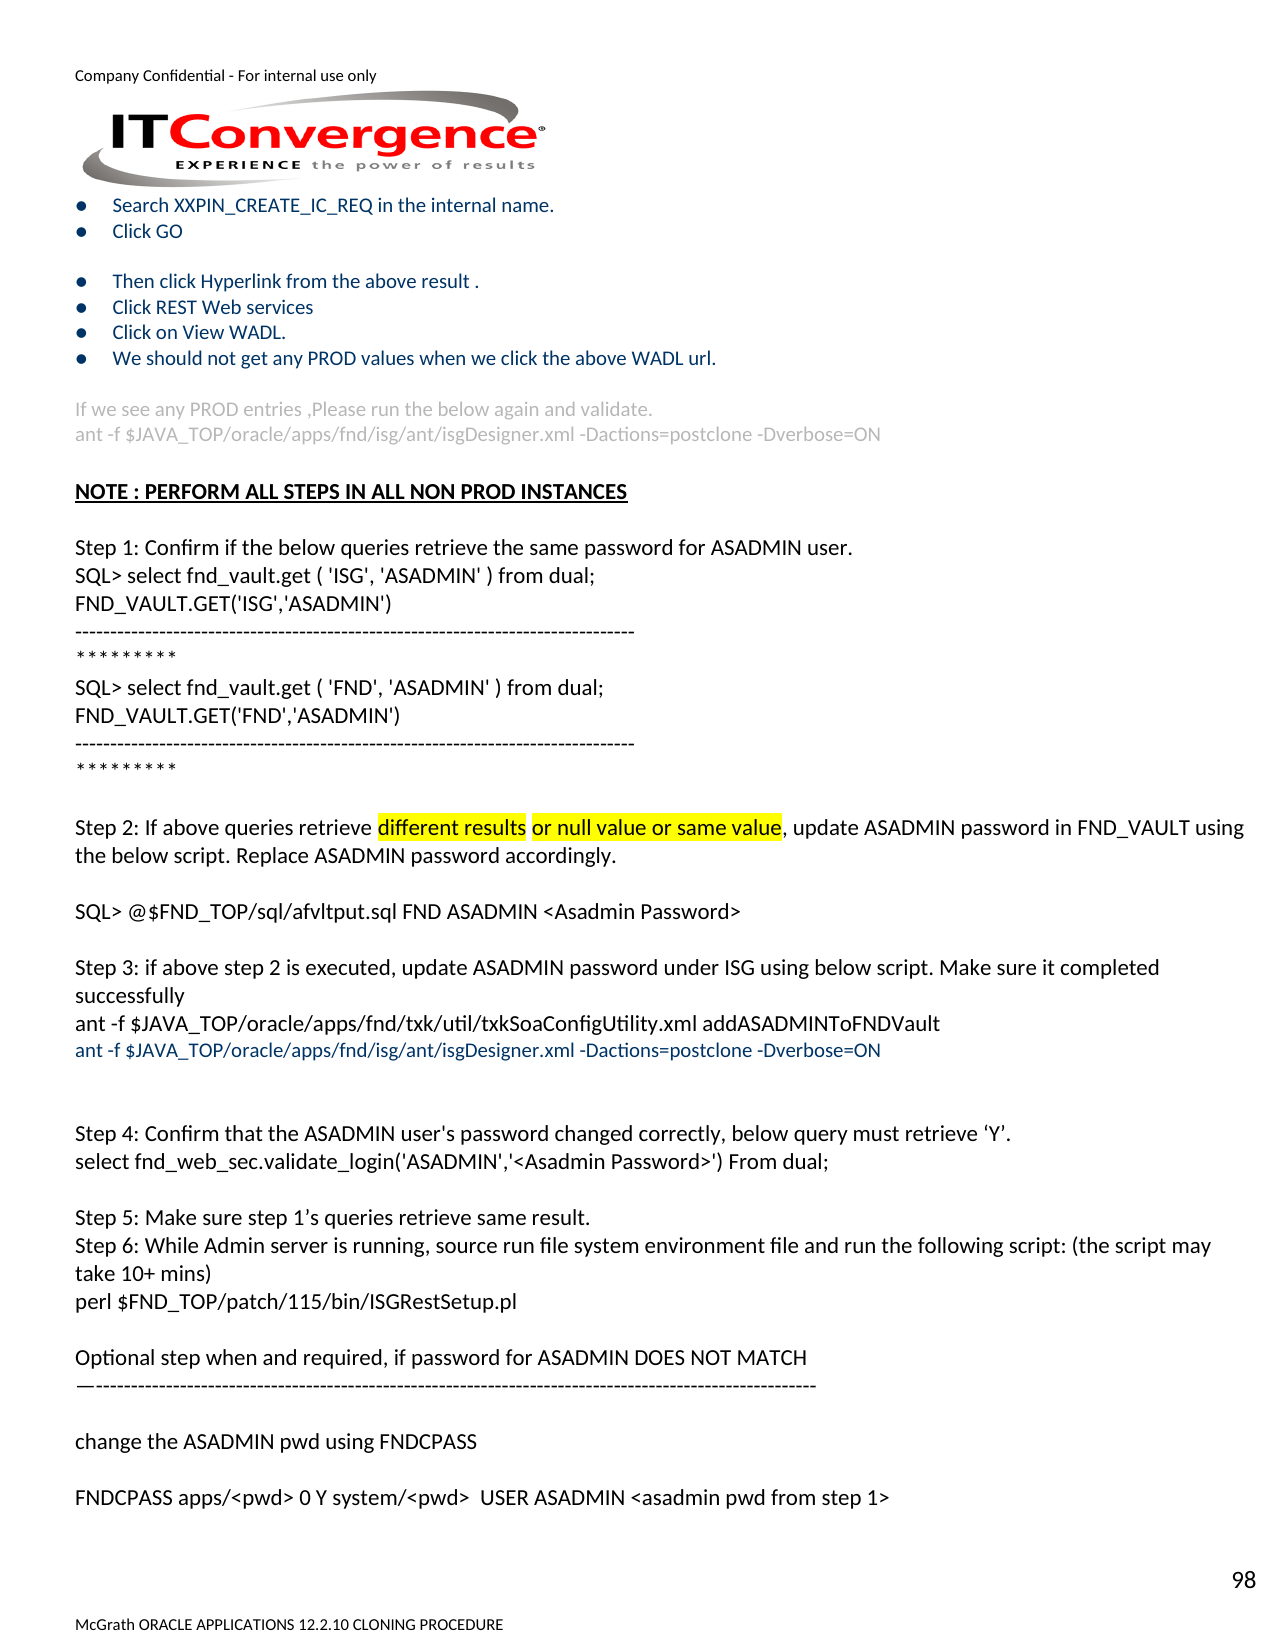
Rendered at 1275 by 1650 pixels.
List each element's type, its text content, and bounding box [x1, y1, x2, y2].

text —------------------------------------------------------------------------------------------------------- [75, 1371, 1256, 1399]
text change the ASADMIN pwd using FNDCPASS [75, 1427, 1256, 1455]
list Search XXPIN_CREATE_IC_REQ in the internal name. [75, 192, 1256, 218]
text ********* [75, 645, 1256, 673]
text select fnd_web_sec.validate_login('ASADMIN','<Asadmin Password>') From dual; [75, 1147, 1256, 1175]
text ant -f $JAVA_TOP/oracle/apps/fnd/txk/util/txkSoaConfigUtility.xml addASADMINToFNDVault [75, 1009, 1256, 1037]
text NOTE : PERFORM ALL STEPS IN ALL NON PROD INSTANCES [75, 477, 1256, 505]
picture [75, 85, 558, 193]
text Step 6: While Admin server is running, source run file system environment file and run the following script: (the script may take 10+ mins) [75, 1231, 1256, 1287]
text ********* [75, 757, 1256, 785]
text Optional step when and required, if password for ASADMIN DOES NOT MATCH [75, 1343, 1256, 1371]
text perl $FND_TOP/patch/115/bin/ISGRestSetup.pl [75, 1287, 1256, 1315]
text If we see any PROD entries ,Please run the below again and validate. [75, 396, 1256, 421]
text Step 2: If above queries retrieve different results or null value or same value, update ASADMIN password in FND_VAULT using the below script. Replace ASADMIN password accordingly. [75, 813, 1256, 869]
text Step 5: Make sure step 1’s queries retrieve same result. [75, 1203, 1256, 1231]
list Click REST Web services [75, 294, 1256, 319]
list Then click Hyperlink from the above result . [75, 269, 1256, 294]
text ant -f $JAVA_TOP/oracle/apps/fnd/isg/ant/isgDesigner.xml -Dactions=postclone -Dverbose=ON [75, 421, 1256, 447]
text -------------------------------------------------------------------------------- [75, 617, 1256, 645]
text ant -f $JAVA_TOP/oracle/apps/fnd/isg/ant/isgDesigner.xml -Dactions=postclone -Dverbose=ON [75, 1037, 1256, 1063]
list Click on View WADL. [75, 319, 1256, 345]
text FNDCPASS apps/<pwd> 0 Y system/<pwd> USER ASADMIN <asadmin pwd from step 1> [75, 1483, 1256, 1511]
text -------------------------------------------------------------------------------- [75, 729, 1256, 757]
text SQL> select fnd_vault.get ( 'FND', 'ASADMIN' ) from dual; [75, 673, 1256, 701]
text Step 1: Confirm if the below queries retrieve the same password for ASADMIN user. [75, 533, 1256, 561]
list Click GO [75, 218, 1256, 243]
text SQL> @$FND_TOP/sql/afvltput.sql FND ASADMIN <Asadmin Password> [75, 897, 1256, 925]
text FND_VAULT.GET('FND','ASADMIN') [75, 701, 1256, 729]
list We should not get any PROD values when we click the above WADL url. [75, 345, 1256, 370]
text Step 4: Confirm that the ASADMIN user's password changed correctly, below query must retrieve ‘Y’. [75, 1119, 1256, 1147]
text FND_VAULT.GET('ISG','ASADMIN') [75, 589, 1256, 617]
text Step 3: if above step 2 is executed, update ASADMIN password under ISG using below script. Make sure it completed successfully [75, 953, 1256, 1009]
text SQL> select fnd_vault.get ( 'ISG', 'ASADMIN' ) from dual; [75, 561, 1256, 589]
